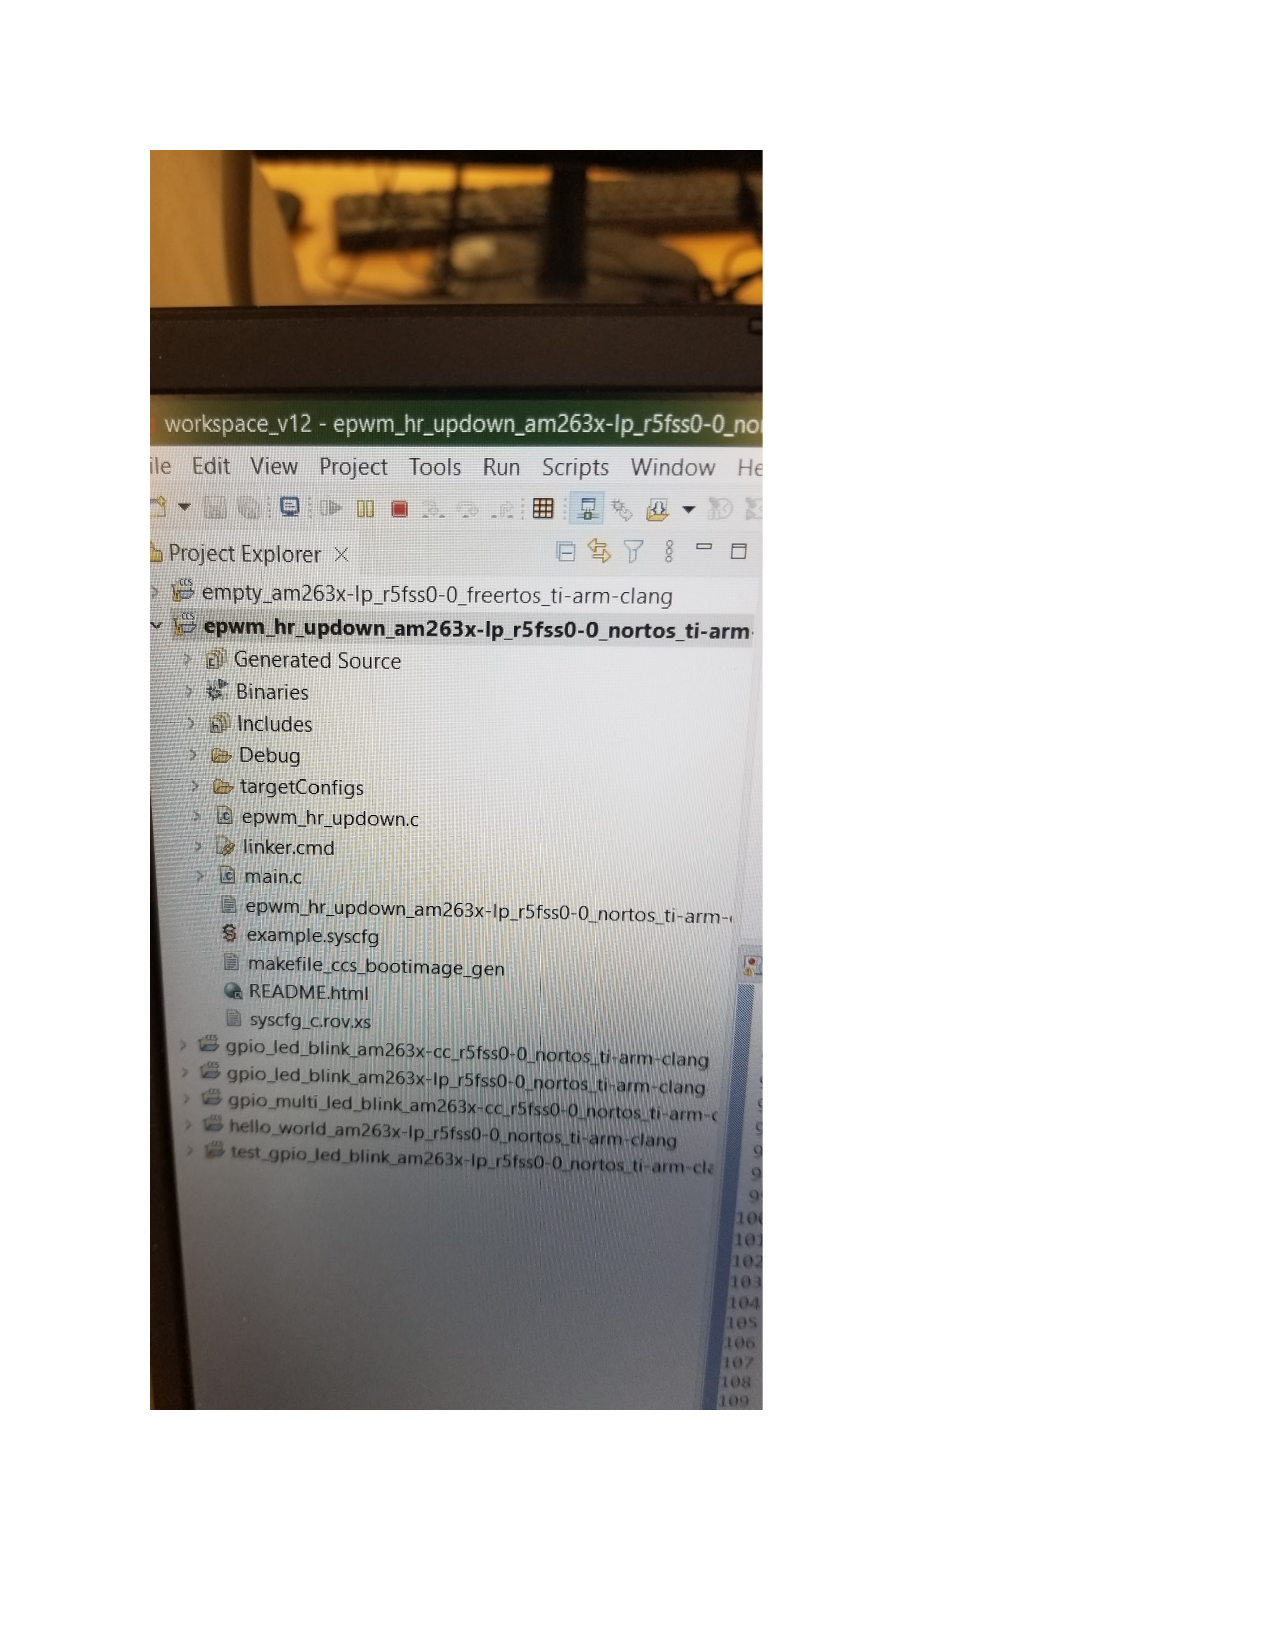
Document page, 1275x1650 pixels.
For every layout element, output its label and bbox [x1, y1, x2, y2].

picture [150, 150, 763, 1410]
